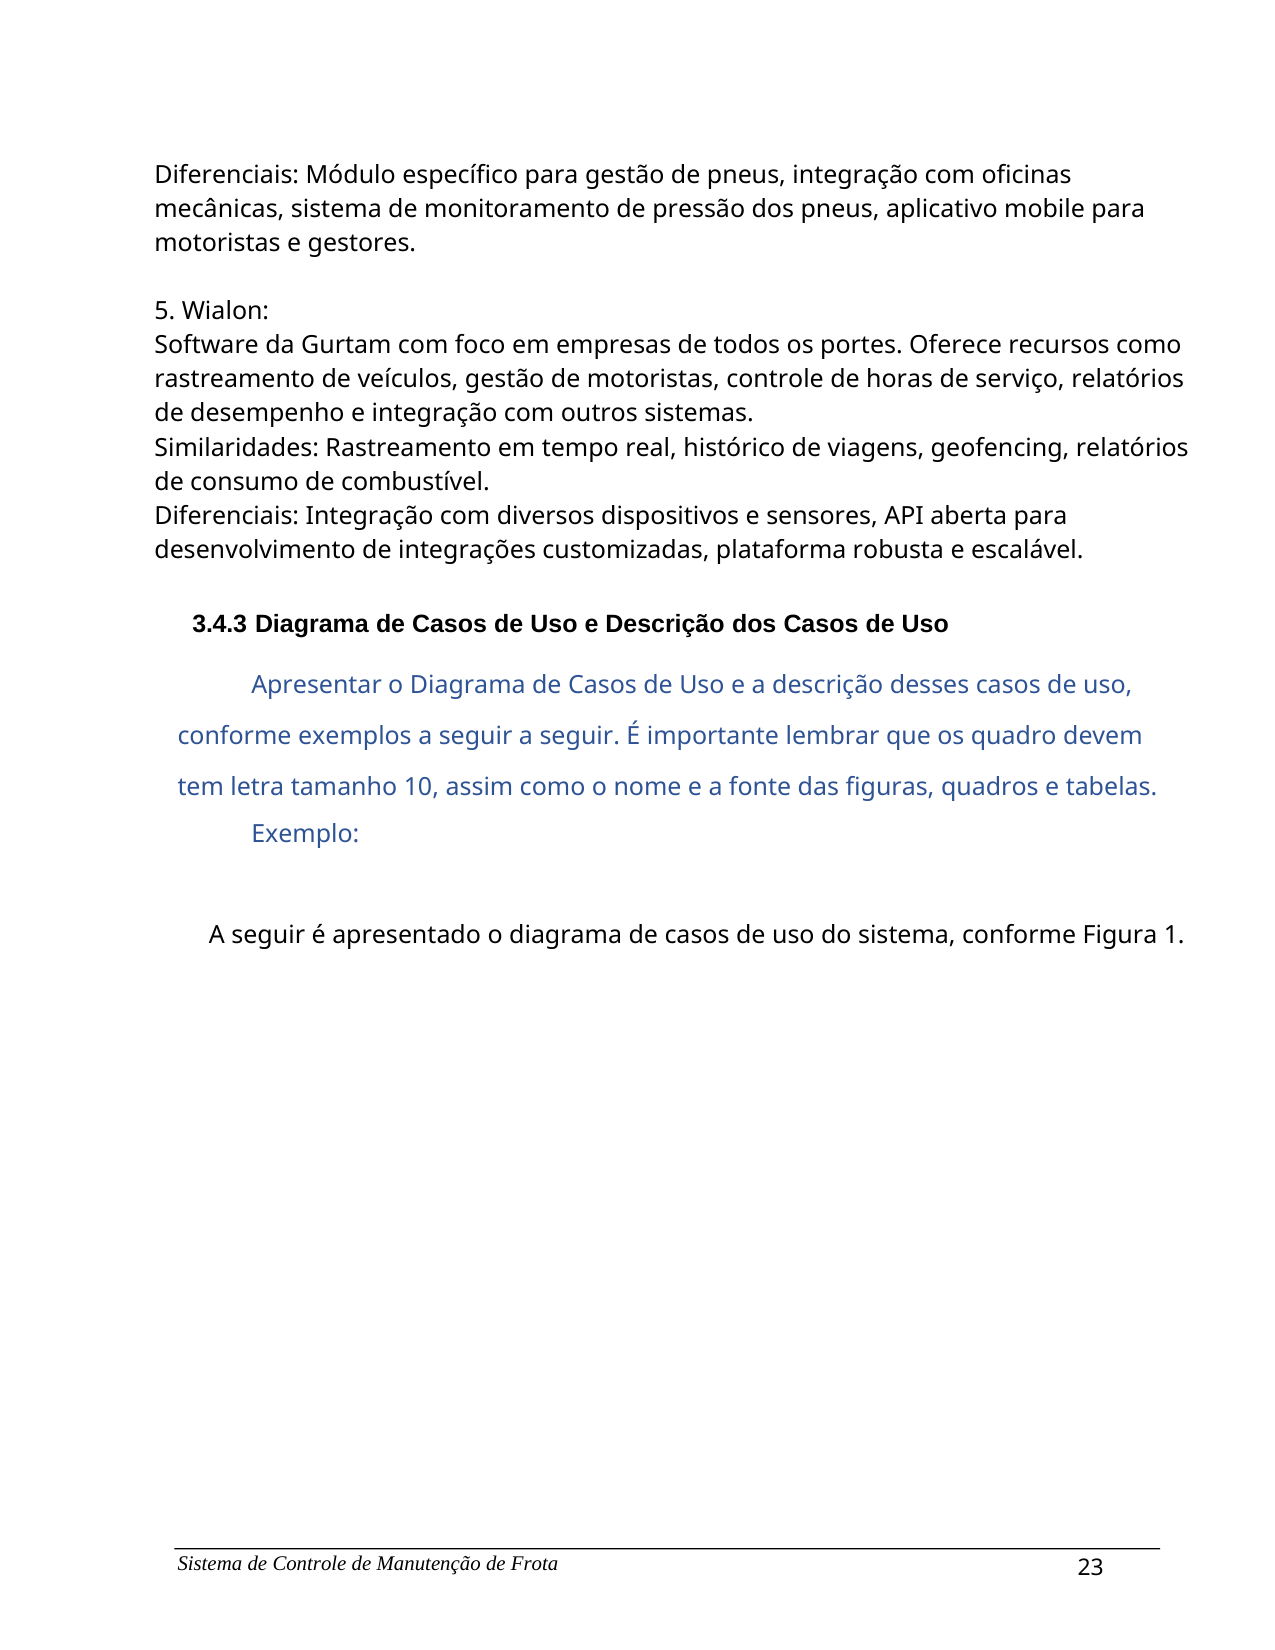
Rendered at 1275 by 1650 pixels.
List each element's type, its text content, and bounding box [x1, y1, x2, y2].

text Apresentar o Diagrama de Casos de Uso e a descrição desses casos de uso, conforme exemplos a seguir a seguir. É importante lembrar que os quadro devem tem letra tamanho 10, assim como o nome e a fonte das figuras, quadros e tabelas. [177, 667, 1158, 803]
text Diferenciais: Integração com diversos dispositivos e sensores, API aberta para desenvolvimento de integrações customizadas, plataforma robusta e escalável. [154, 497, 1204, 566]
text Software da Gurtam com foco em empresas de todos os portes. Oferece recursos como rastreamento de veículos, gestão de motoristas, controle de horas de serviço, relatórios de desempenho e integração com outros sistemas. [154, 327, 1204, 429]
text 5. Wialon: [154, 293, 1204, 327]
subtitle Diagrama de Casos de Uso e Descrição dos Casos de Uso [192, 609, 1204, 638]
text Exemplo: [251, 820, 1204, 849]
text Similaridades: Rastreamento em tempo real, histórico de viagens, geofencing, relatórios de consumo de combustível. [154, 429, 1204, 497]
text Diferenciais: Módulo específico para gestão de pneus, integração com oficinas mecânicas, sistema de monitoramento de pressão dos pneus, aplicativo mobile para motoristas e gestores. [154, 156, 1204, 258]
text A seguir é apresentado o diagrama de casos de uso do sistema, conforme Figura 1. [209, 917, 1204, 951]
